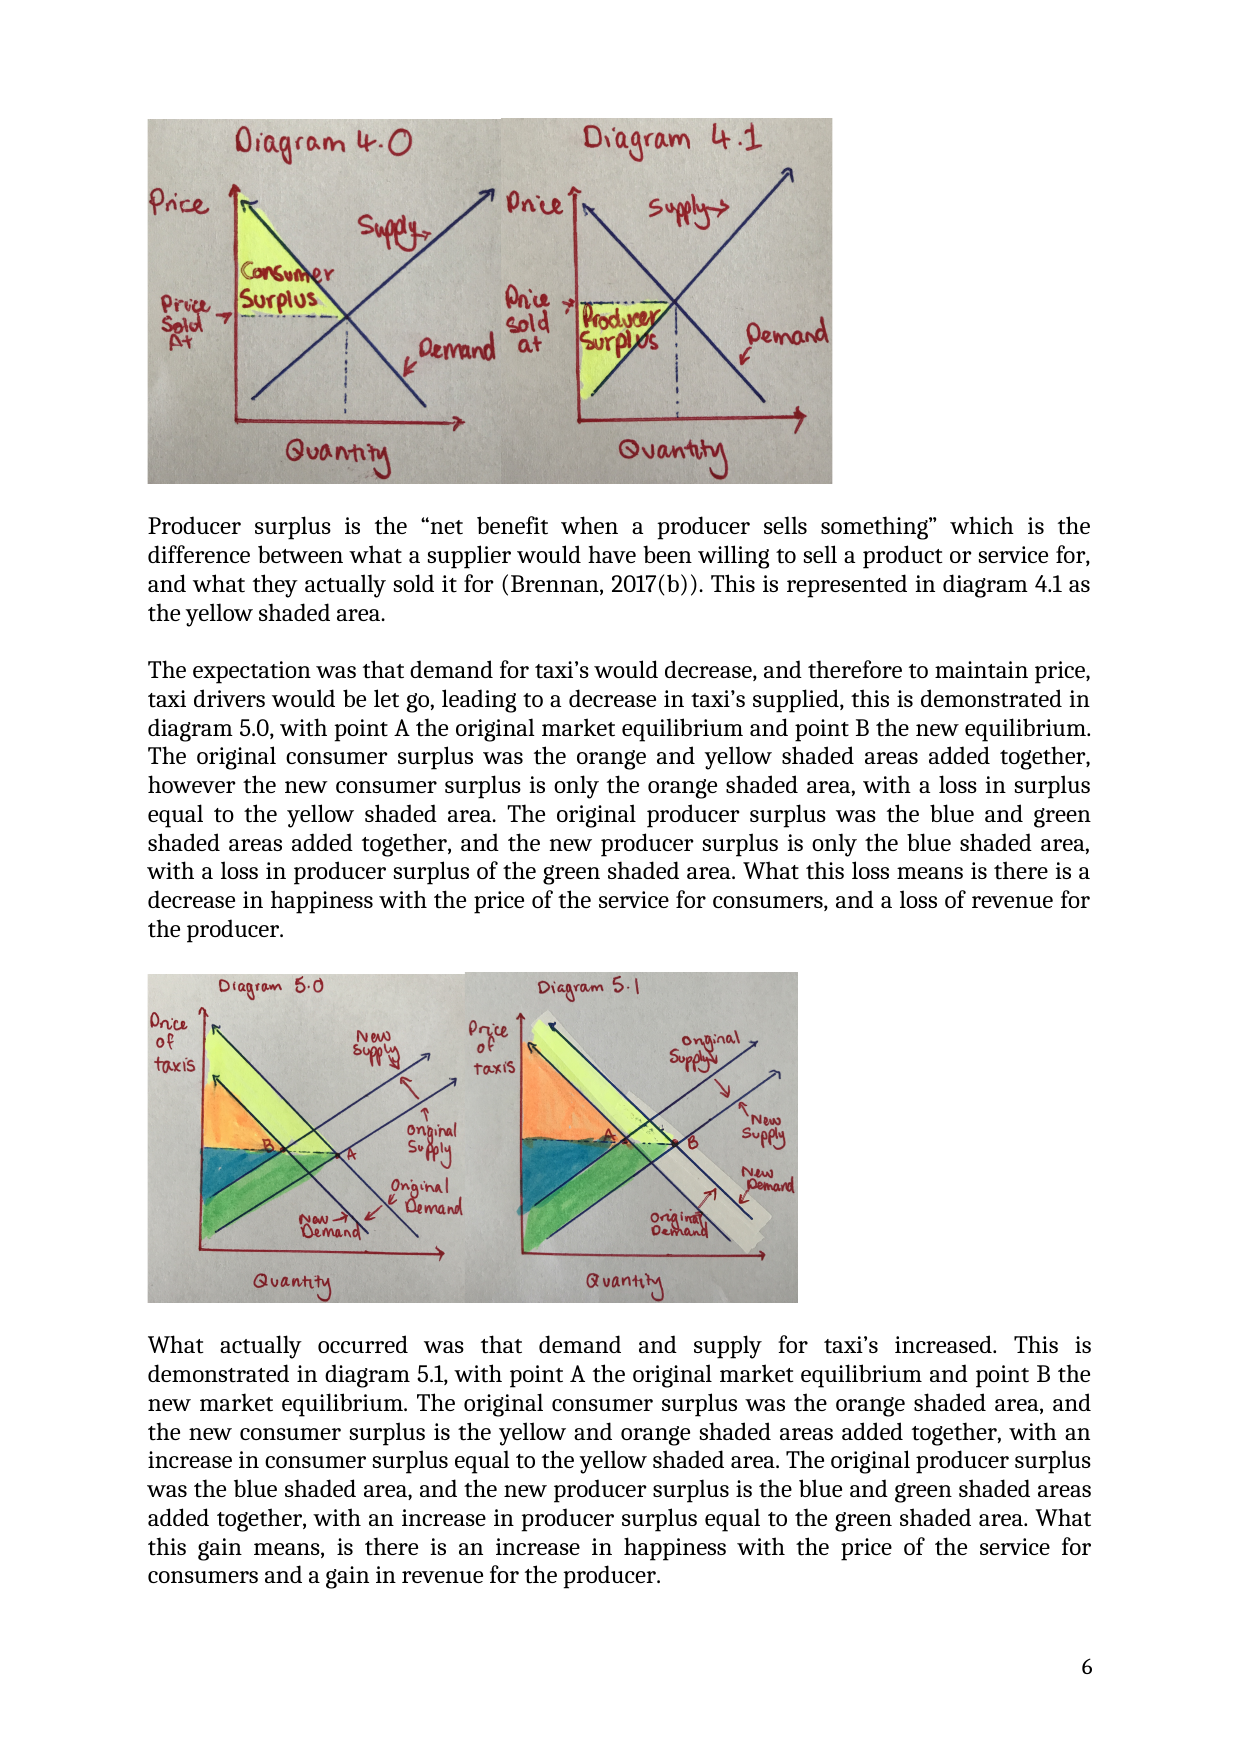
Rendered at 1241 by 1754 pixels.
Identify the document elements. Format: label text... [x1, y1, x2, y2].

picture [147, 118, 833, 484]
text Producer surplus is the “net benefit when a producer sells something” which is the difference between what a supplier would have been willing to sell a product or service for, and what they actually sold it for (Brennan, 2017(b)). This is represented in diagram 4.1 as the yellow shaded area. [148, 512, 1092, 627]
text The expectation was that demand for taxi’s would decrease, and therefore to maintain price, taxi drivers would be let go, leading to a decrease in taxi’s supplied, this is demonstrated in diagram 5.0, with point A the original market equilibrium and point B the new equilibrium. The original consumer surplus was the orange and yellow shaded areas added together, however the new consumer surplus is only the orange shaded area, with a loss in surplus equal to the yellow shaded area. The original producer surplus was the blue and green shaded areas added together, and the new producer surplus is only the blue shaded area, with a loss in producer surplus of the green shaded area. What this loss means is there is a decrease in happiness with the price of the service for consumers, and a loss of revenue for the producer. [148, 656, 1092, 943]
picture [147, 972, 798, 1303]
text What actually occurred was that demand and supply for taxi’s increased. This is demonstrated in diagram 5.1, with point A the original market equilibrium and point B the new market equilibrium. The original consumer surplus was the orange shaded area, and the new consumer surplus is the yellow and orange shaded areas added together, with an increase in consumer surplus equal to the yellow shaded area. The original producer surplus was the blue shaded area, and the new producer surplus is the blue and green shaded areas added together, with an increase in producer surplus equal to the green shaded area. What this gain means, is there is an increase in happiness with the price of the service for consumers and a gain in revenue for the producer. [148, 1331, 1092, 1590]
